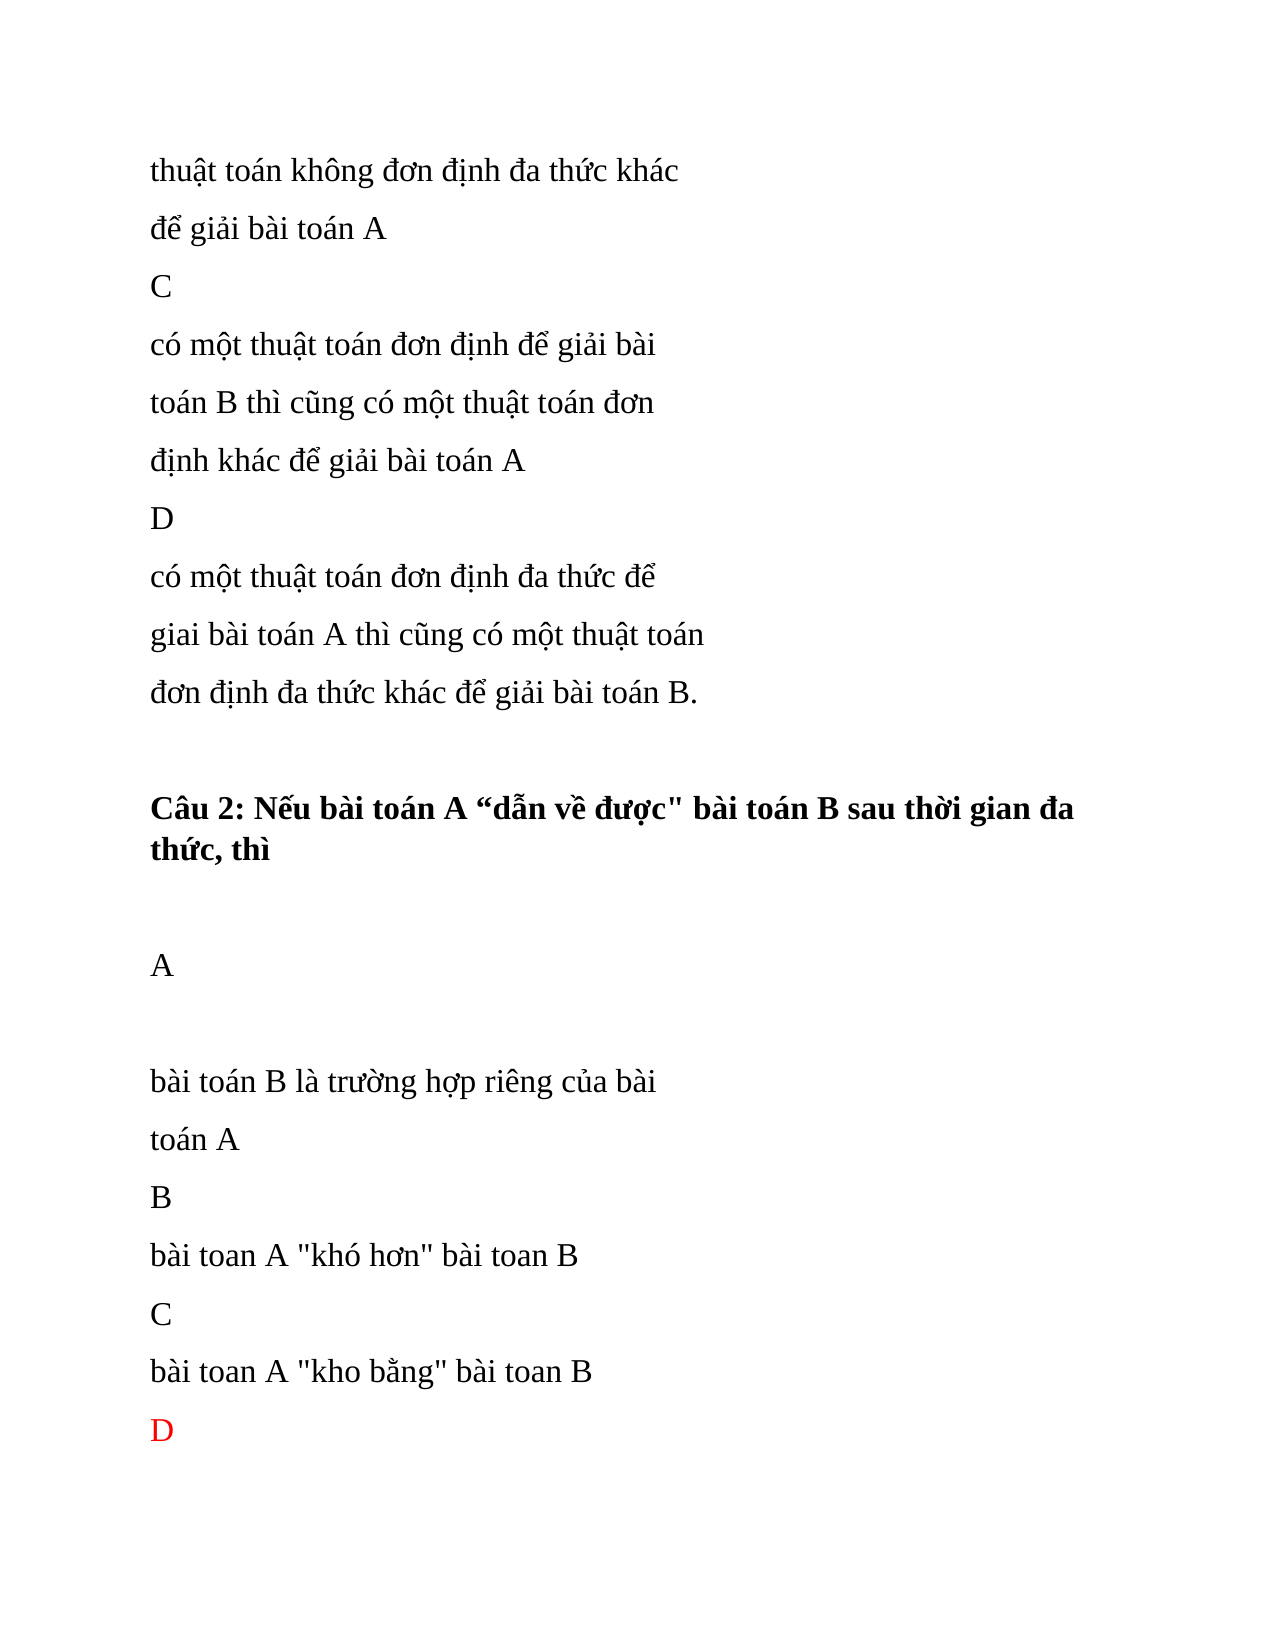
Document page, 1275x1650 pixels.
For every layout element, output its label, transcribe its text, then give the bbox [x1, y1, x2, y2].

text để giải bài toán A [150, 208, 1125, 246]
text toán B thì cũng có một thuật toán đơn [150, 382, 1125, 420]
text giai bài toán A thì cũng có một thuật toán [150, 614, 1125, 652]
text đơn định đa thức khác để giải bài toán B. [150, 672, 1125, 711]
text bài toán B là trường hợp riêng của bài [150, 1062, 1125, 1100]
text toán A [150, 1120, 1125, 1158]
text D [150, 1410, 1125, 1448]
text có một thuật toán đơn định đa thức để [150, 556, 1125, 594]
text A [150, 946, 1125, 984]
text có một thuật toán đơn định để giải bài [150, 324, 1125, 362]
text C [150, 1294, 1125, 1332]
text bài toan A "kho bằng" bài toan B [150, 1352, 1125, 1390]
text D [150, 498, 1125, 536]
text C [150, 266, 1125, 304]
text B [150, 1178, 1125, 1216]
text Câu 2: Nếu bài toán A “dẫn về được" bài toán B sau thời gian đa thức, thì [150, 788, 1125, 868]
text định khác để giải bài toán A [150, 440, 1125, 478]
text thuật toán không đơn định đa thức khác [150, 150, 1125, 188]
text bài toan A "khó hơn" bài toan B [150, 1236, 1125, 1274]
